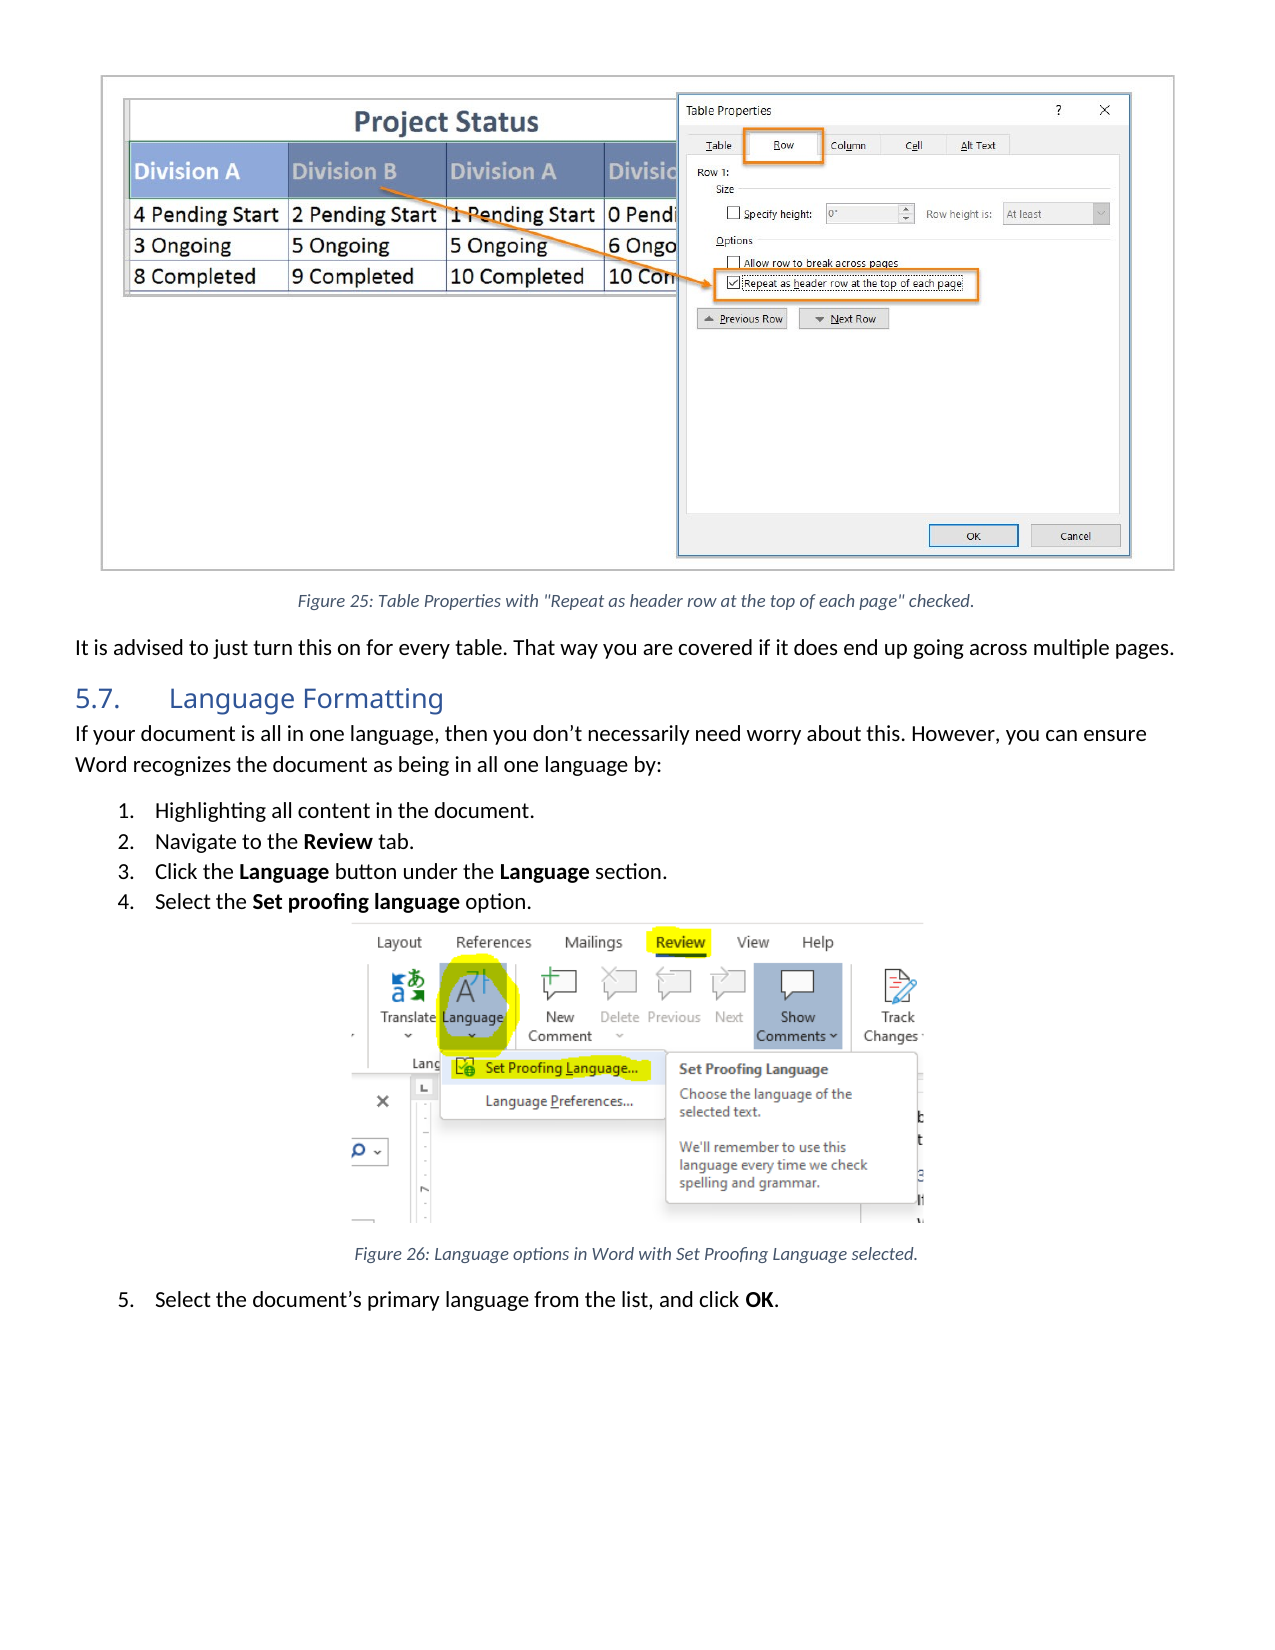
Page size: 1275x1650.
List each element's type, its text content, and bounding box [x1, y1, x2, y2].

list Highlighting all content in the document. [117, 797, 1200, 825]
picture [100, 75, 1175, 571]
list Select the document’s primary language from the list, and click OK. [117, 1286, 1200, 1313]
list Click the Language button under the Language section. [117, 857, 1200, 885]
text Language Formatting [75, 680, 1200, 717]
list Select the Set proofing language option. [117, 887, 1200, 915]
picture [351, 917, 924, 1223]
text It is advised to just turn this on for every table. That way you are covered if it does end up going across multiple pages. [75, 633, 1200, 661]
text If your document is all in one language, then you don’t necessarily need worry about this. However, you can ensure Word recognizes the document as being in all one language by: [75, 719, 1200, 778]
list Navigate to the Review tab. [117, 827, 1200, 855]
